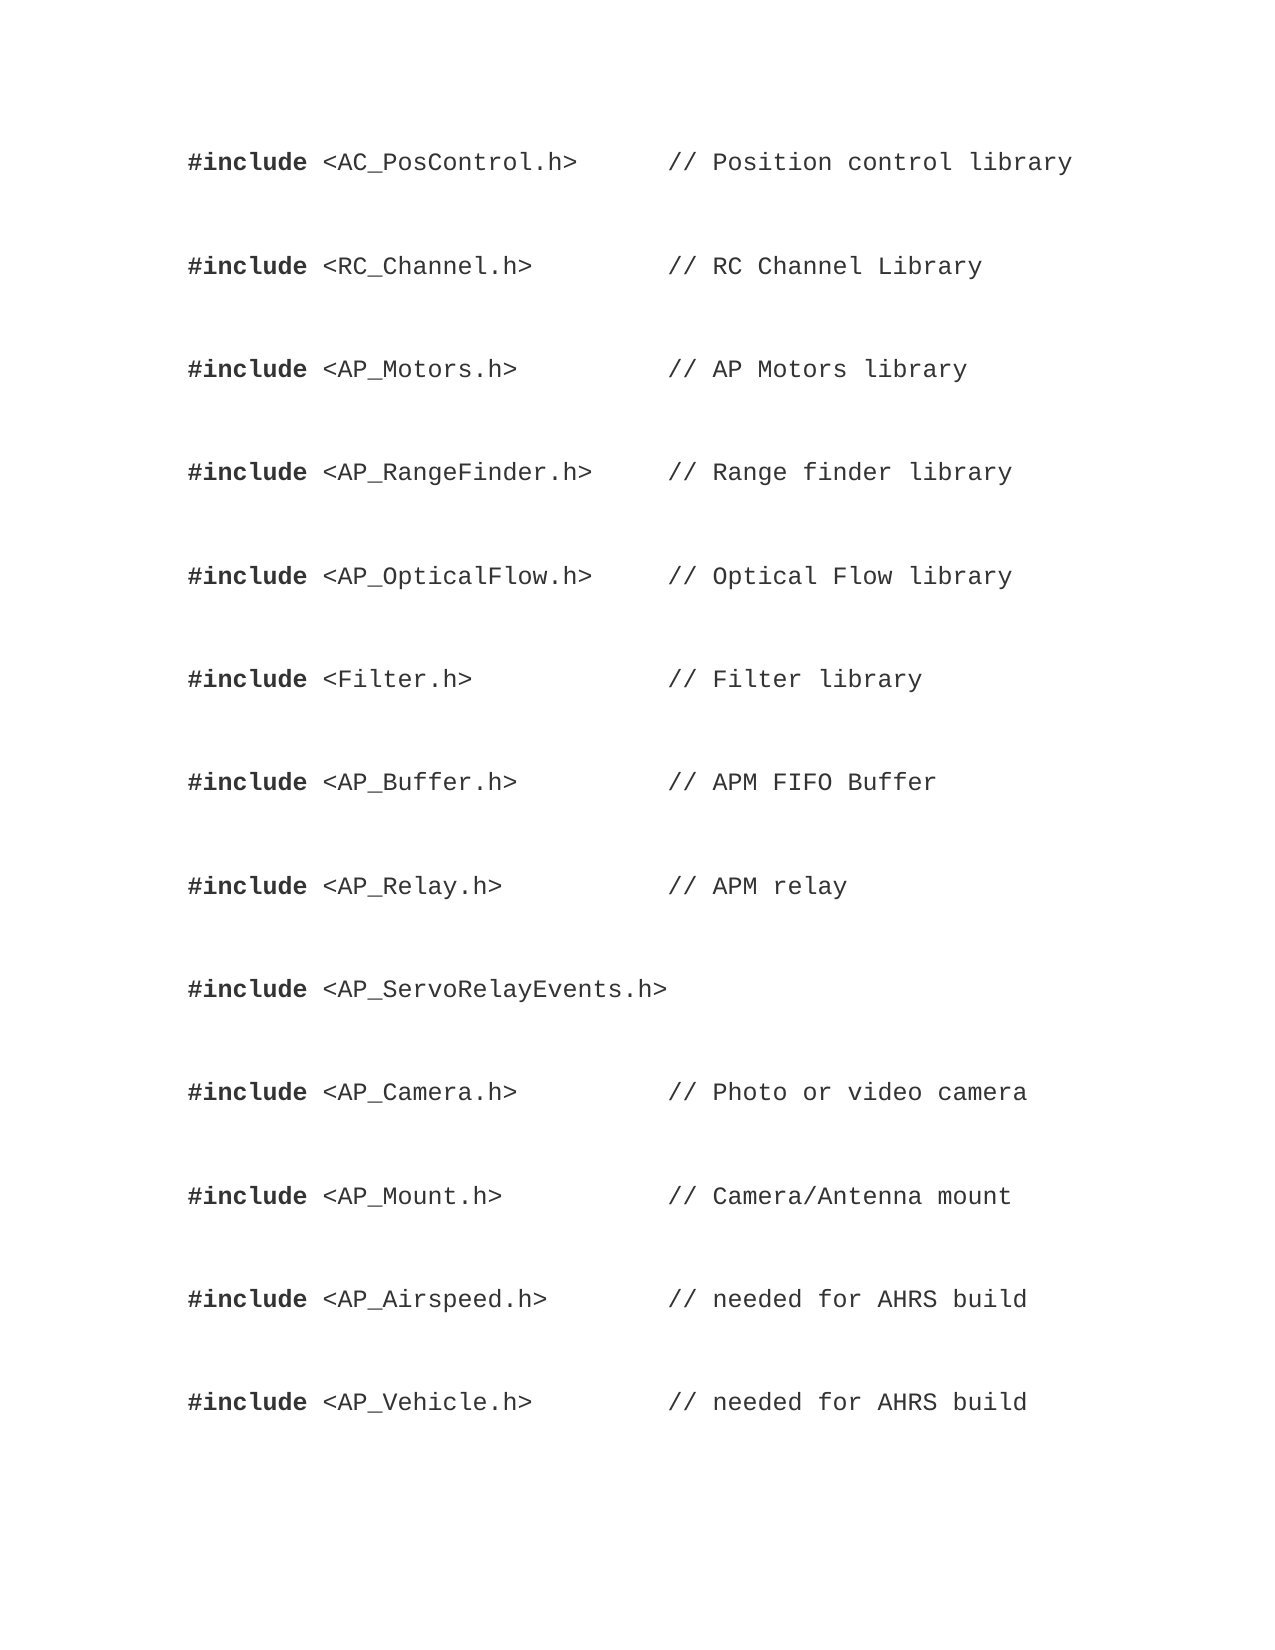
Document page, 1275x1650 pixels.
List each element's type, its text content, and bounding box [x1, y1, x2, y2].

text #include <AP_Airspeed.h> // needed for AHRS build [150, 1287, 1125, 1315]
text #include <RC_Channel.h> // RC Channel Library [150, 253, 1125, 282]
text #include <Filter.h> // Filter library [150, 667, 1125, 695]
text #include <AP_Camera.h> // Photo or video camera [150, 1080, 1125, 1108]
text #include <AP_Vehicle.h> // needed for AHRS build [150, 1390, 1125, 1418]
text #include <AP_Buffer.h> // APM FIFO Buffer [150, 770, 1125, 798]
text #include <AP_OpticalFlow.h> // Optical Flow library [150, 563, 1125, 592]
text #include <AP_Mount.h> // Camera/Antenna mount [150, 1183, 1125, 1212]
text #include <AP_ServoRelayEvents.h> [150, 977, 1125, 1005]
text #include <AP_RangeFinder.h> // Range finder library [150, 460, 1125, 488]
text #include <AC_PosControl.h> // Position control library [150, 150, 1125, 178]
text #include <AP_Relay.h> // APM relay [150, 873, 1125, 902]
text #include <AP_Motors.h> // AP Motors library [150, 357, 1125, 385]
